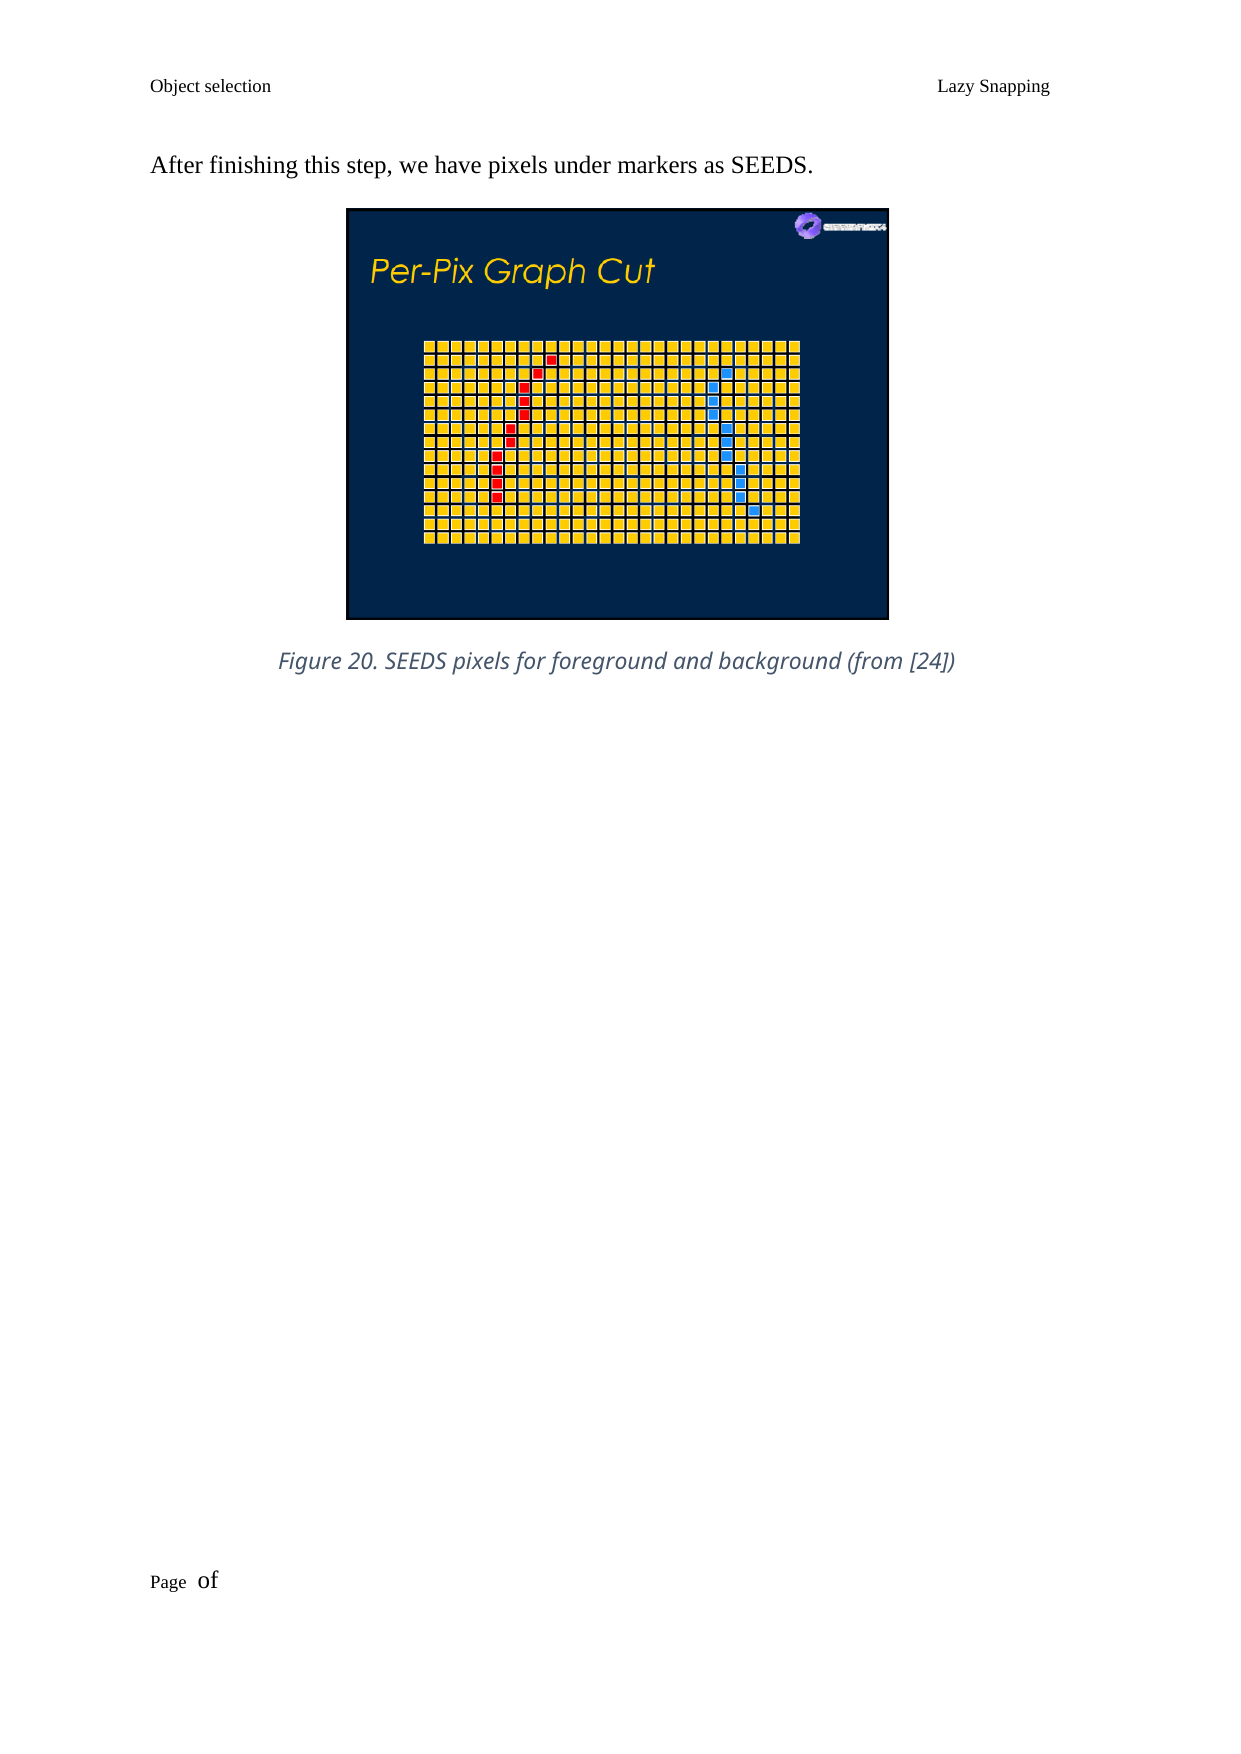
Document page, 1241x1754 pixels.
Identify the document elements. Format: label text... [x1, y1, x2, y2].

text After finishing this step, we have pixels under markers as SEEDS. [150, 150, 1090, 179]
picture [346, 207, 890, 620]
